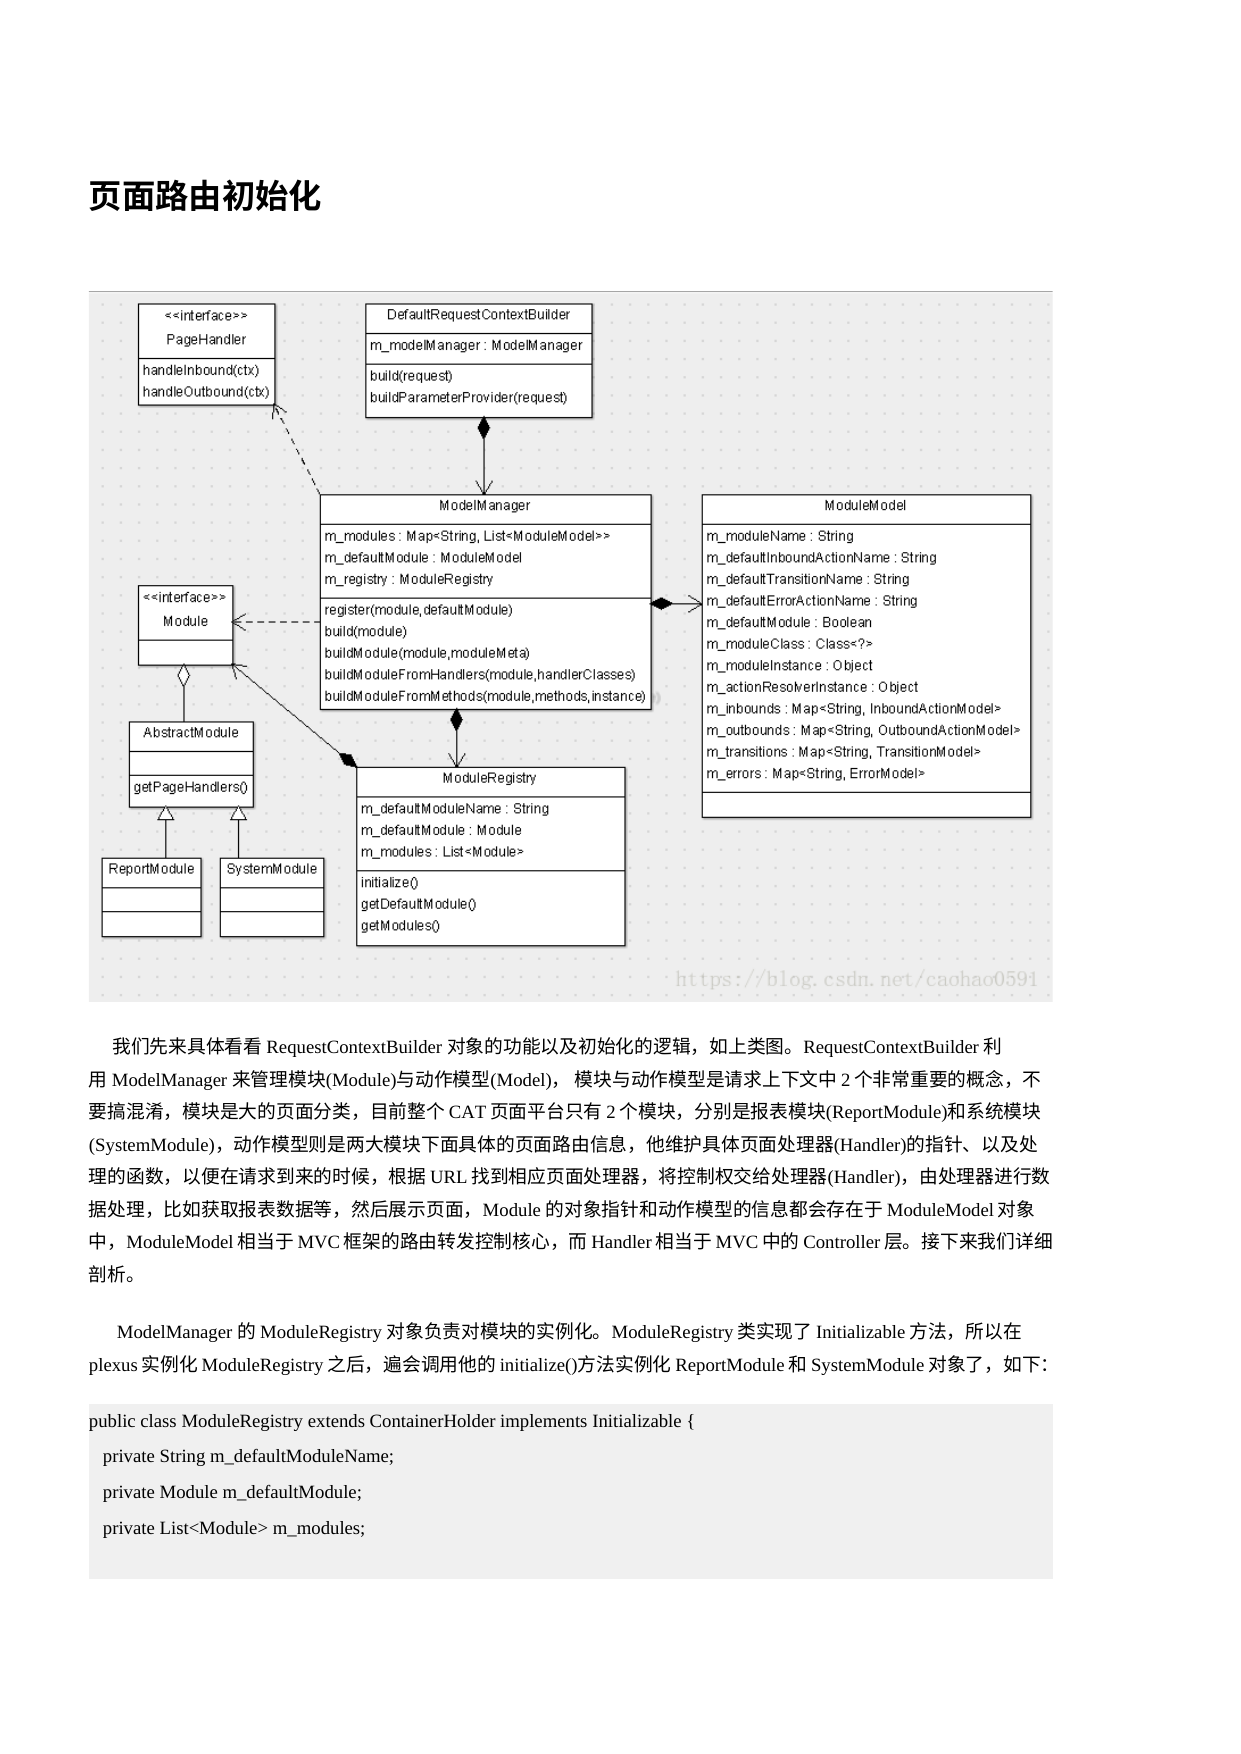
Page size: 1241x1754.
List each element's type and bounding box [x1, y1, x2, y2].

picture [88, 291, 1053, 1002]
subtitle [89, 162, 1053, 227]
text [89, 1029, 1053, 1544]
